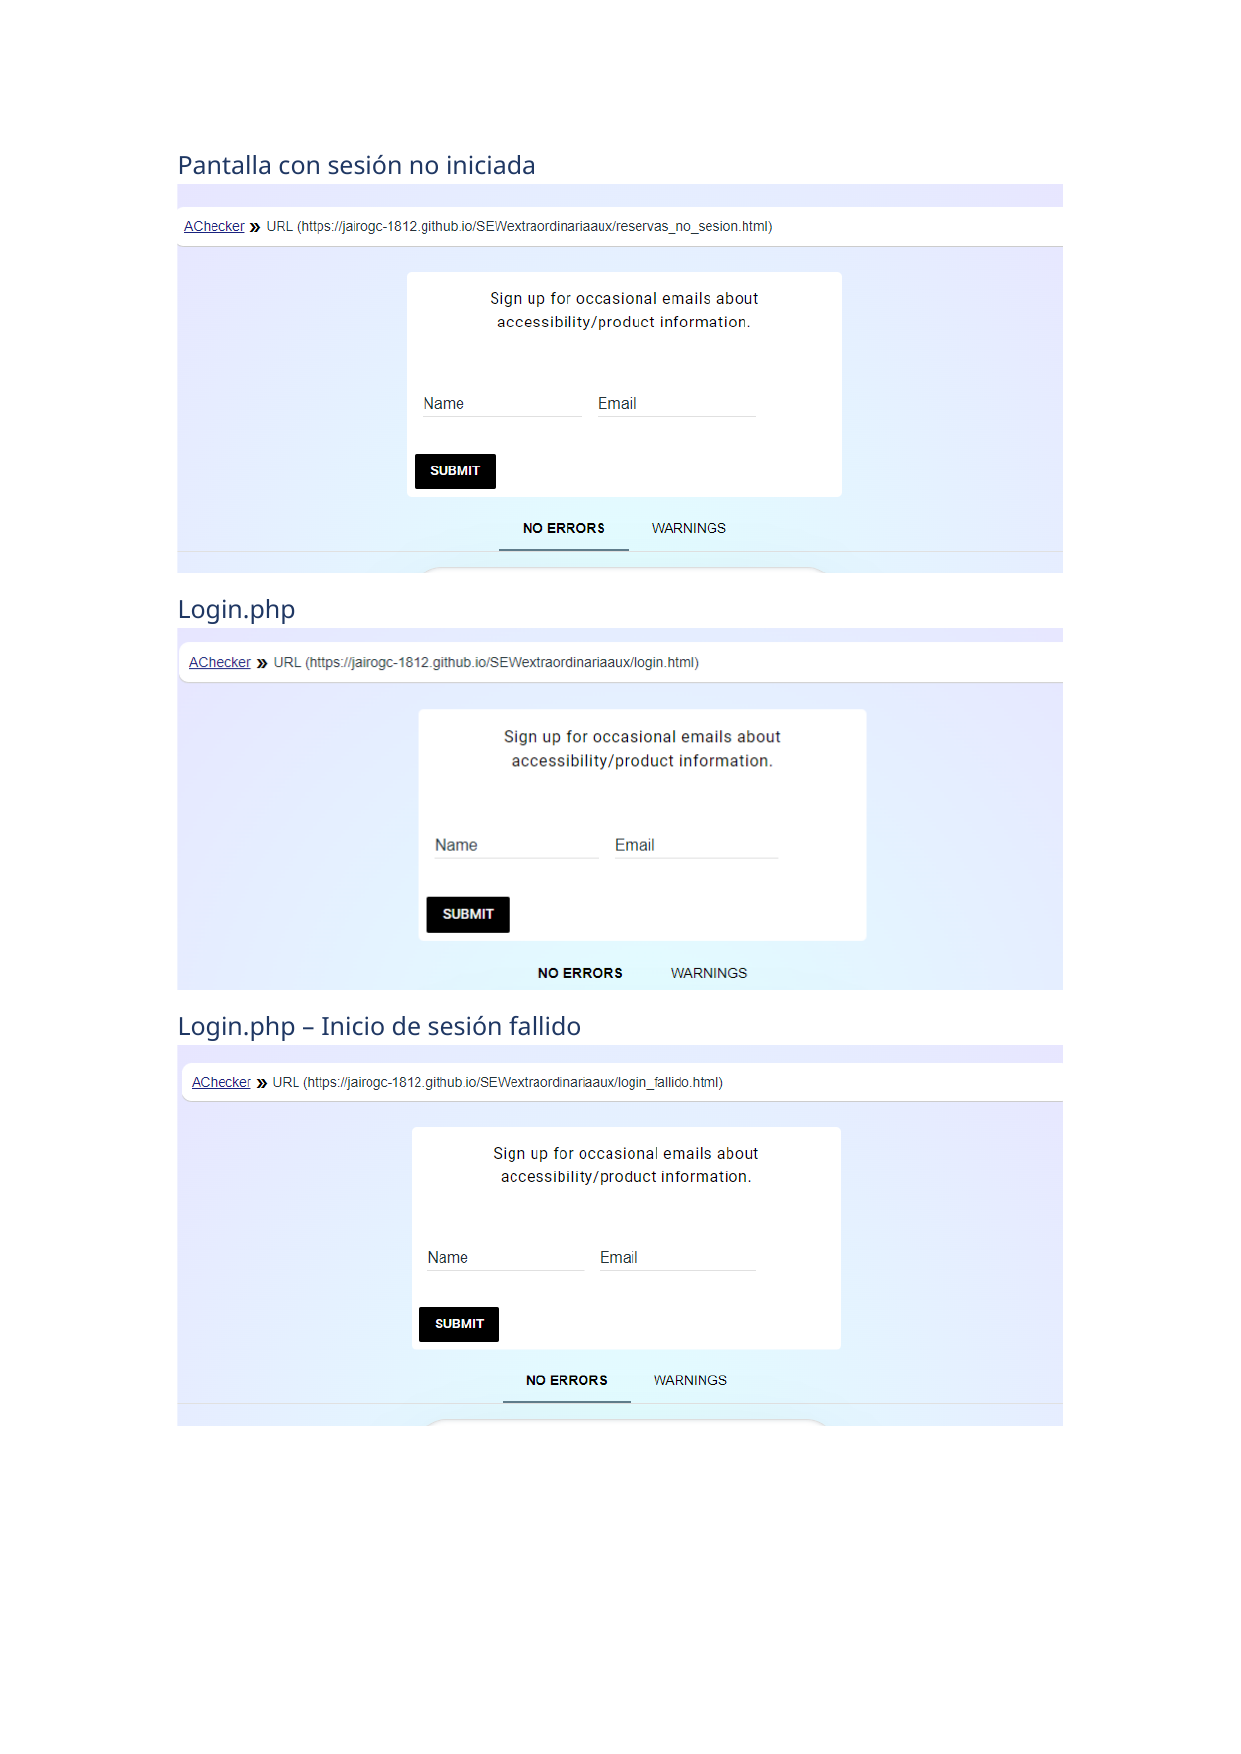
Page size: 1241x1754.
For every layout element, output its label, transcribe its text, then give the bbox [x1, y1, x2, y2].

subtitle Login.php – Inicio de sesión fallido [177, 1009, 1063, 1043]
subtitle Login.php [177, 592, 1063, 626]
picture [177, 184, 1063, 573]
picture [177, 1045, 1063, 1426]
picture [177, 628, 1063, 990]
subtitle Pantalla con sesión no iniciada [177, 148, 1063, 182]
